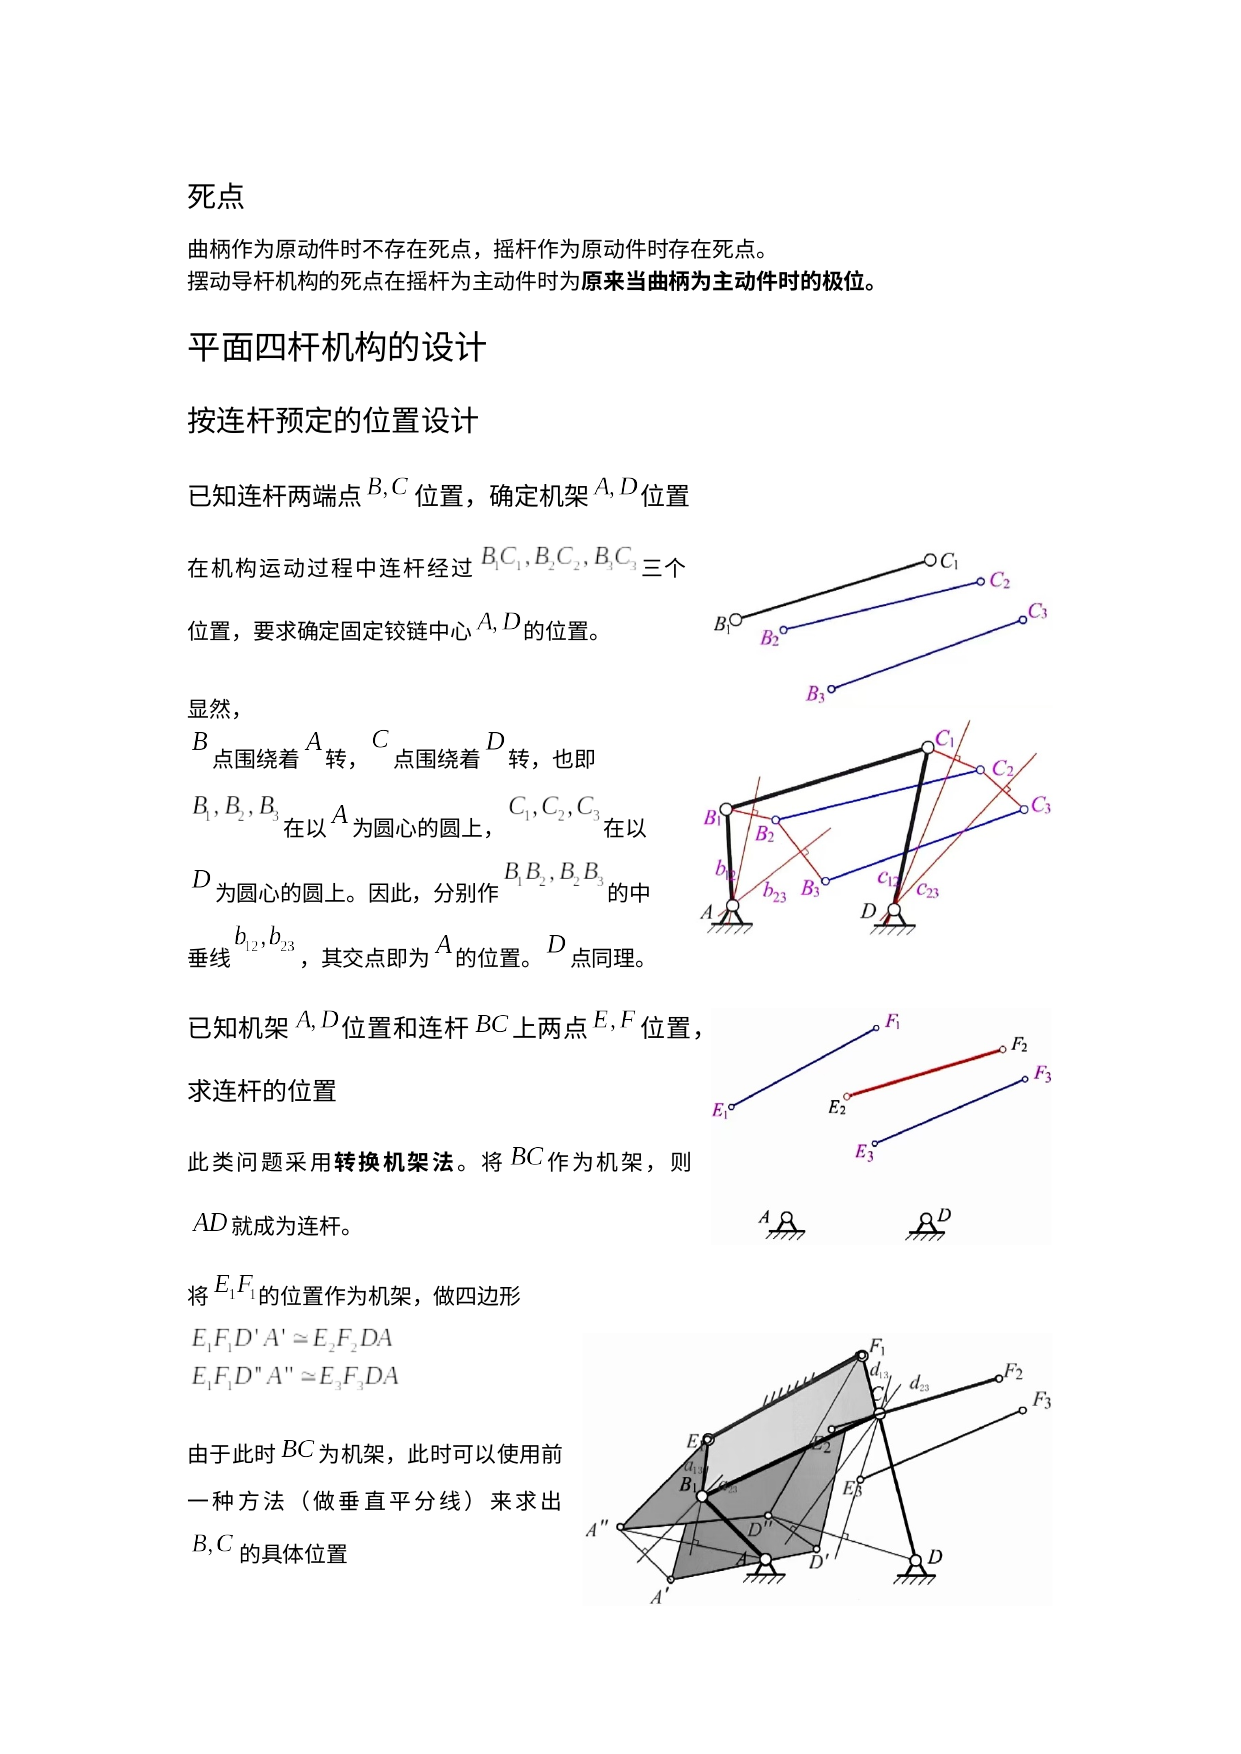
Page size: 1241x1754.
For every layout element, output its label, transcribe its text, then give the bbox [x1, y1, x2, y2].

picture [705, 544, 1053, 708]
text 曲柄作为原动件时不存在死点，摇杆作为原动件时存在死点。 [187, 231, 1053, 264]
picture [710, 1008, 1052, 1245]
text 显然， [187, 691, 1053, 724]
subtitle 按连杆预定的位置设计 [187, 386, 1053, 451]
subtitle 已知连杆两端点位置，确定机架位置 [187, 459, 1053, 524]
text 由于此时为机架，此时可以使用前一种方法（做垂直平分线）来求出的具体位置 [187, 1419, 582, 1581]
subtitle 已知机架位置和连杆上两点位置，求连杆的位置 [187, 992, 1053, 1122]
subtitle 平面四杆机构的设计 [187, 313, 1053, 378]
text 将的位置作为机架，做四边形 [187, 1256, 1053, 1321]
text 在机构运动过程中连杆经过三个位置，要求确定固定铰链中心的位置。 [187, 529, 1053, 659]
picture [582, 1333, 1053, 1606]
subtitle 死点 [187, 162, 1053, 227]
picture [692, 717, 1053, 938]
text 摆动导杆机构的死点在摇杆为主动件时为原来当曲柄为主动件时的极位。 [187, 264, 1053, 296]
text 此类问题采用转换机架法。将作为机架，则就成为连杆。 [187, 1126, 1053, 1256]
